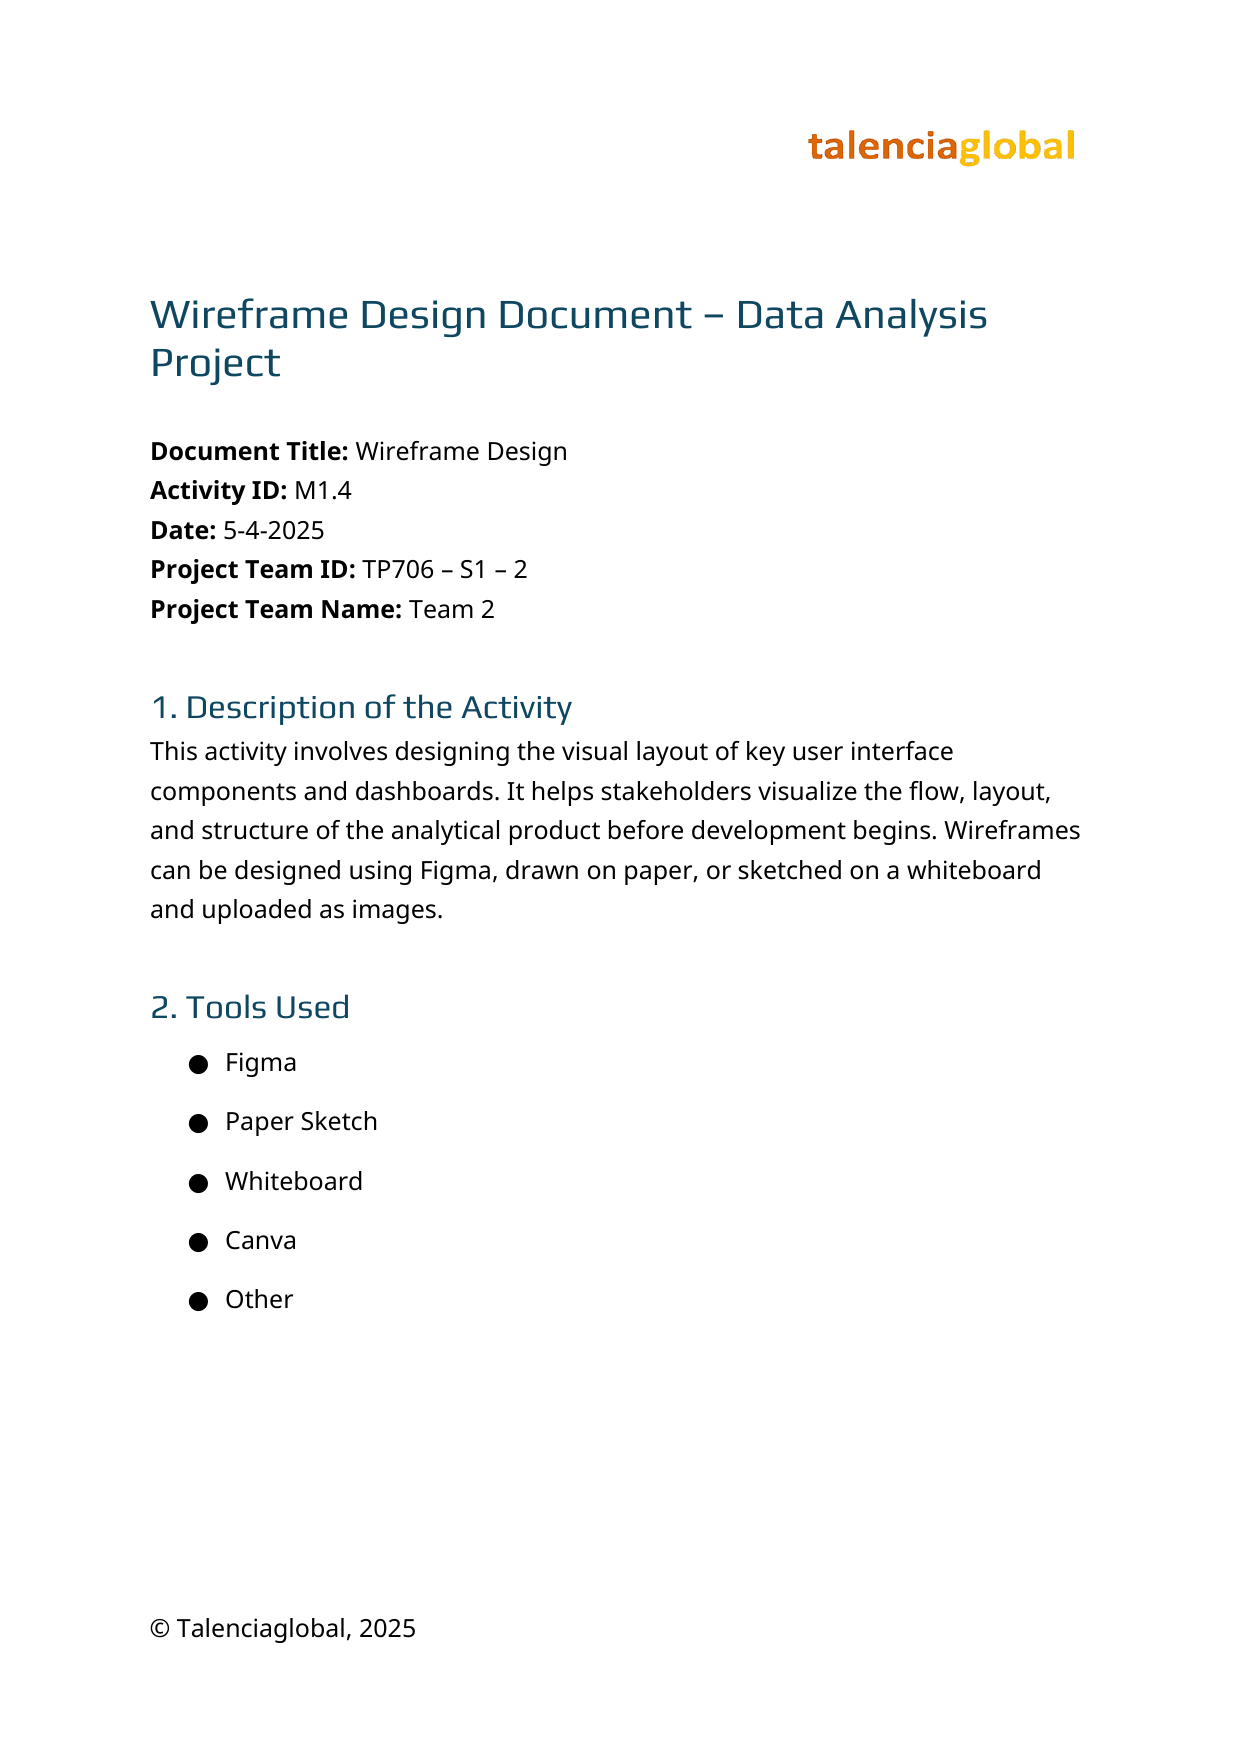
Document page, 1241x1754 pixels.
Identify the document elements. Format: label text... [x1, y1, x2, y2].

subtitle 2. Tools Used [150, 987, 1090, 1026]
list Figma [187, 1034, 1090, 1086]
list Canva [187, 1212, 1090, 1264]
text This activity involves designing the visual layout of key user interface components and dashboards. It helps stakeholders visualize the flow, layout, and structure of the analytical product before development begins. Wireframes can be designed using Figma, drawn on paper, or sketched on a whiteboard and uploaded as images. [150, 734, 1090, 926]
picture [800, 114, 1089, 176]
text Project Team ID: TP706 – S1 – 2 Project Team Name: Team 2 [150, 552, 1090, 625]
subtitle 1. Description of the Activity [150, 687, 1090, 726]
list Other [187, 1272, 1090, 1323]
list Whiteboard [187, 1153, 1090, 1204]
list Paper Sketch [187, 1094, 1090, 1145]
text Document Title: Wireframe Design Activity ID: M1.4 Date: 5-4-2025 [150, 433, 1090, 546]
subtitle Wireframe Design Document – Data Analysis Project [150, 289, 1090, 386]
